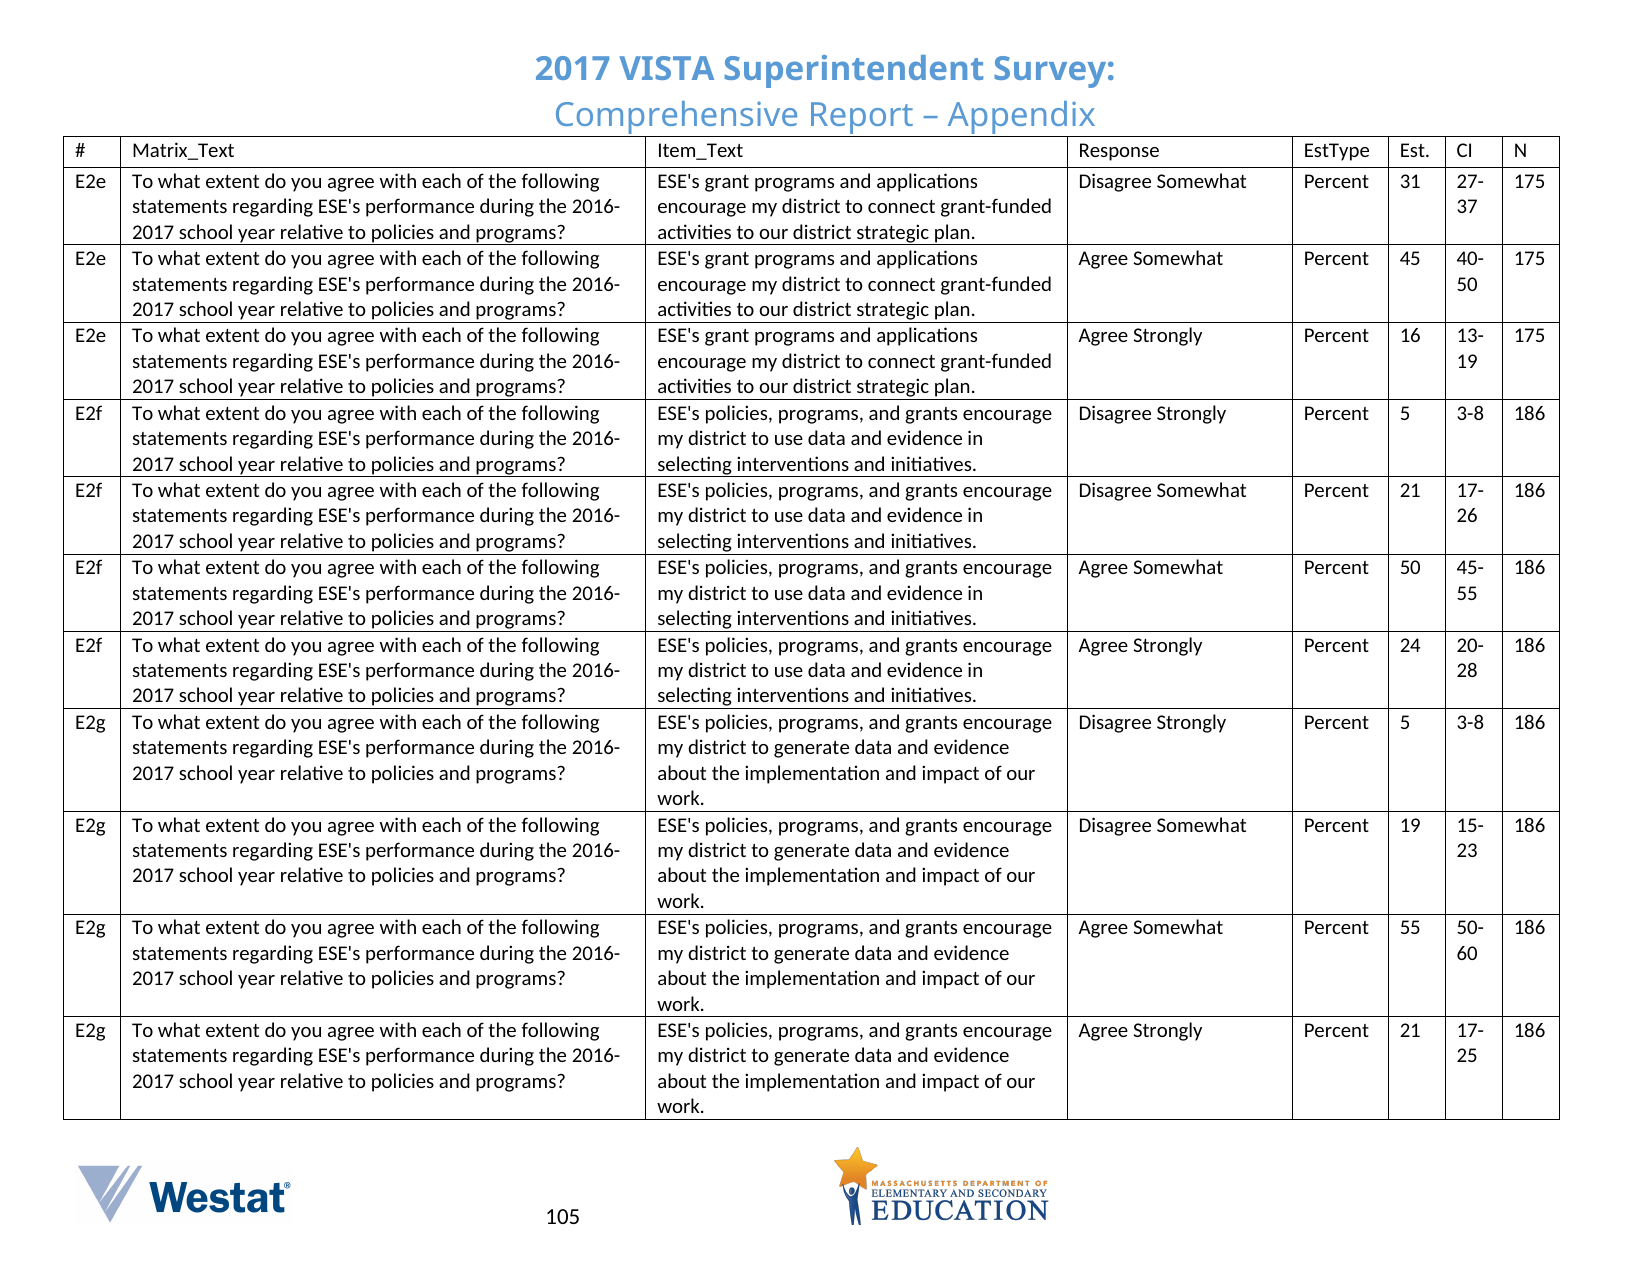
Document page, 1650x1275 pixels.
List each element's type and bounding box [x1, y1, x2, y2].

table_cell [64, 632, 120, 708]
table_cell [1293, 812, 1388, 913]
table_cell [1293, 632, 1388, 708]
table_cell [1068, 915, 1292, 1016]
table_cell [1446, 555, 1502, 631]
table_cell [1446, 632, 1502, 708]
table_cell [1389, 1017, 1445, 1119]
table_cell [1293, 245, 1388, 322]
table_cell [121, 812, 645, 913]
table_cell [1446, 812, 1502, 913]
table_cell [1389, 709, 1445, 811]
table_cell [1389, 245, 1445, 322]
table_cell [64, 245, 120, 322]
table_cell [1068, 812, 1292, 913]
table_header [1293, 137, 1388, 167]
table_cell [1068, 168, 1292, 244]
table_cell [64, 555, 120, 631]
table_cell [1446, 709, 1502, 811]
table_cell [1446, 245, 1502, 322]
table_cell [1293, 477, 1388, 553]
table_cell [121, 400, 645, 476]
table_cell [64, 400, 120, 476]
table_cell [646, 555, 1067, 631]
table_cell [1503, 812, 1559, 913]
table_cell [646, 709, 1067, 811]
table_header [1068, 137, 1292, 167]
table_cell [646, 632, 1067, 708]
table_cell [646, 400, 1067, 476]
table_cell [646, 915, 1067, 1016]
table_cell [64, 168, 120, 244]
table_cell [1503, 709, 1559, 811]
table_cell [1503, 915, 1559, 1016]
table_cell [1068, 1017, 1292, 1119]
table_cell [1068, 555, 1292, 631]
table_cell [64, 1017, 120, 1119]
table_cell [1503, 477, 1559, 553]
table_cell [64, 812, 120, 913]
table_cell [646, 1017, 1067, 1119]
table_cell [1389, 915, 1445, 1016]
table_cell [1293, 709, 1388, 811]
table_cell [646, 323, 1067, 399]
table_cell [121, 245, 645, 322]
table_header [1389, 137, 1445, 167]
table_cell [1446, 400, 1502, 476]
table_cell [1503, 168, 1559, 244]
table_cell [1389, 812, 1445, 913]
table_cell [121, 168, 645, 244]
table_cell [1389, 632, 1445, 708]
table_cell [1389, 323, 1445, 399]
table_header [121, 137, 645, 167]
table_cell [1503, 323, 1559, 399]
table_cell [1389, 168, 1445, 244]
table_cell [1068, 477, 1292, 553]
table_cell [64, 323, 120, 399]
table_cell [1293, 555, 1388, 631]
picture [832, 1140, 1050, 1225]
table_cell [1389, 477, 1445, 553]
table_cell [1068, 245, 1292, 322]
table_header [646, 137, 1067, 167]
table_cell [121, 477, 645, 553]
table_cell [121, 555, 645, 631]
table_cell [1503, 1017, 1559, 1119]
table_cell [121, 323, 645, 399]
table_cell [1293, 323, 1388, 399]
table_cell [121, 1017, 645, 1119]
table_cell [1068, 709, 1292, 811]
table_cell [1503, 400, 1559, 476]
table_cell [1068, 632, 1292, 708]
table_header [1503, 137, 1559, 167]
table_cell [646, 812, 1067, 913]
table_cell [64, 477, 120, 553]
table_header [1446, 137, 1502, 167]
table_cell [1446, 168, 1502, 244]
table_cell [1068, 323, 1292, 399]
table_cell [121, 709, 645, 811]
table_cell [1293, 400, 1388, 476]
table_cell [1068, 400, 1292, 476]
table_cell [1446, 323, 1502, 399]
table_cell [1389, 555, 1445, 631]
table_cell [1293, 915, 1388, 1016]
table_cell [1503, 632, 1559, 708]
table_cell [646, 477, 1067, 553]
picture [75, 1161, 293, 1225]
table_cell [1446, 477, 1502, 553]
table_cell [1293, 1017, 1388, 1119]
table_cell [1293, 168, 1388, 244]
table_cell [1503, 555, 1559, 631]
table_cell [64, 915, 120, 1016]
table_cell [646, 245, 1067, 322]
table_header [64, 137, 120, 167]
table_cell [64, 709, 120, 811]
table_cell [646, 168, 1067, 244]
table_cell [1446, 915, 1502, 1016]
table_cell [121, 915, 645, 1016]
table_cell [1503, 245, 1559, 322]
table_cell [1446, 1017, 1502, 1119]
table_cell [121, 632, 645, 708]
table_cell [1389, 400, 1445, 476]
